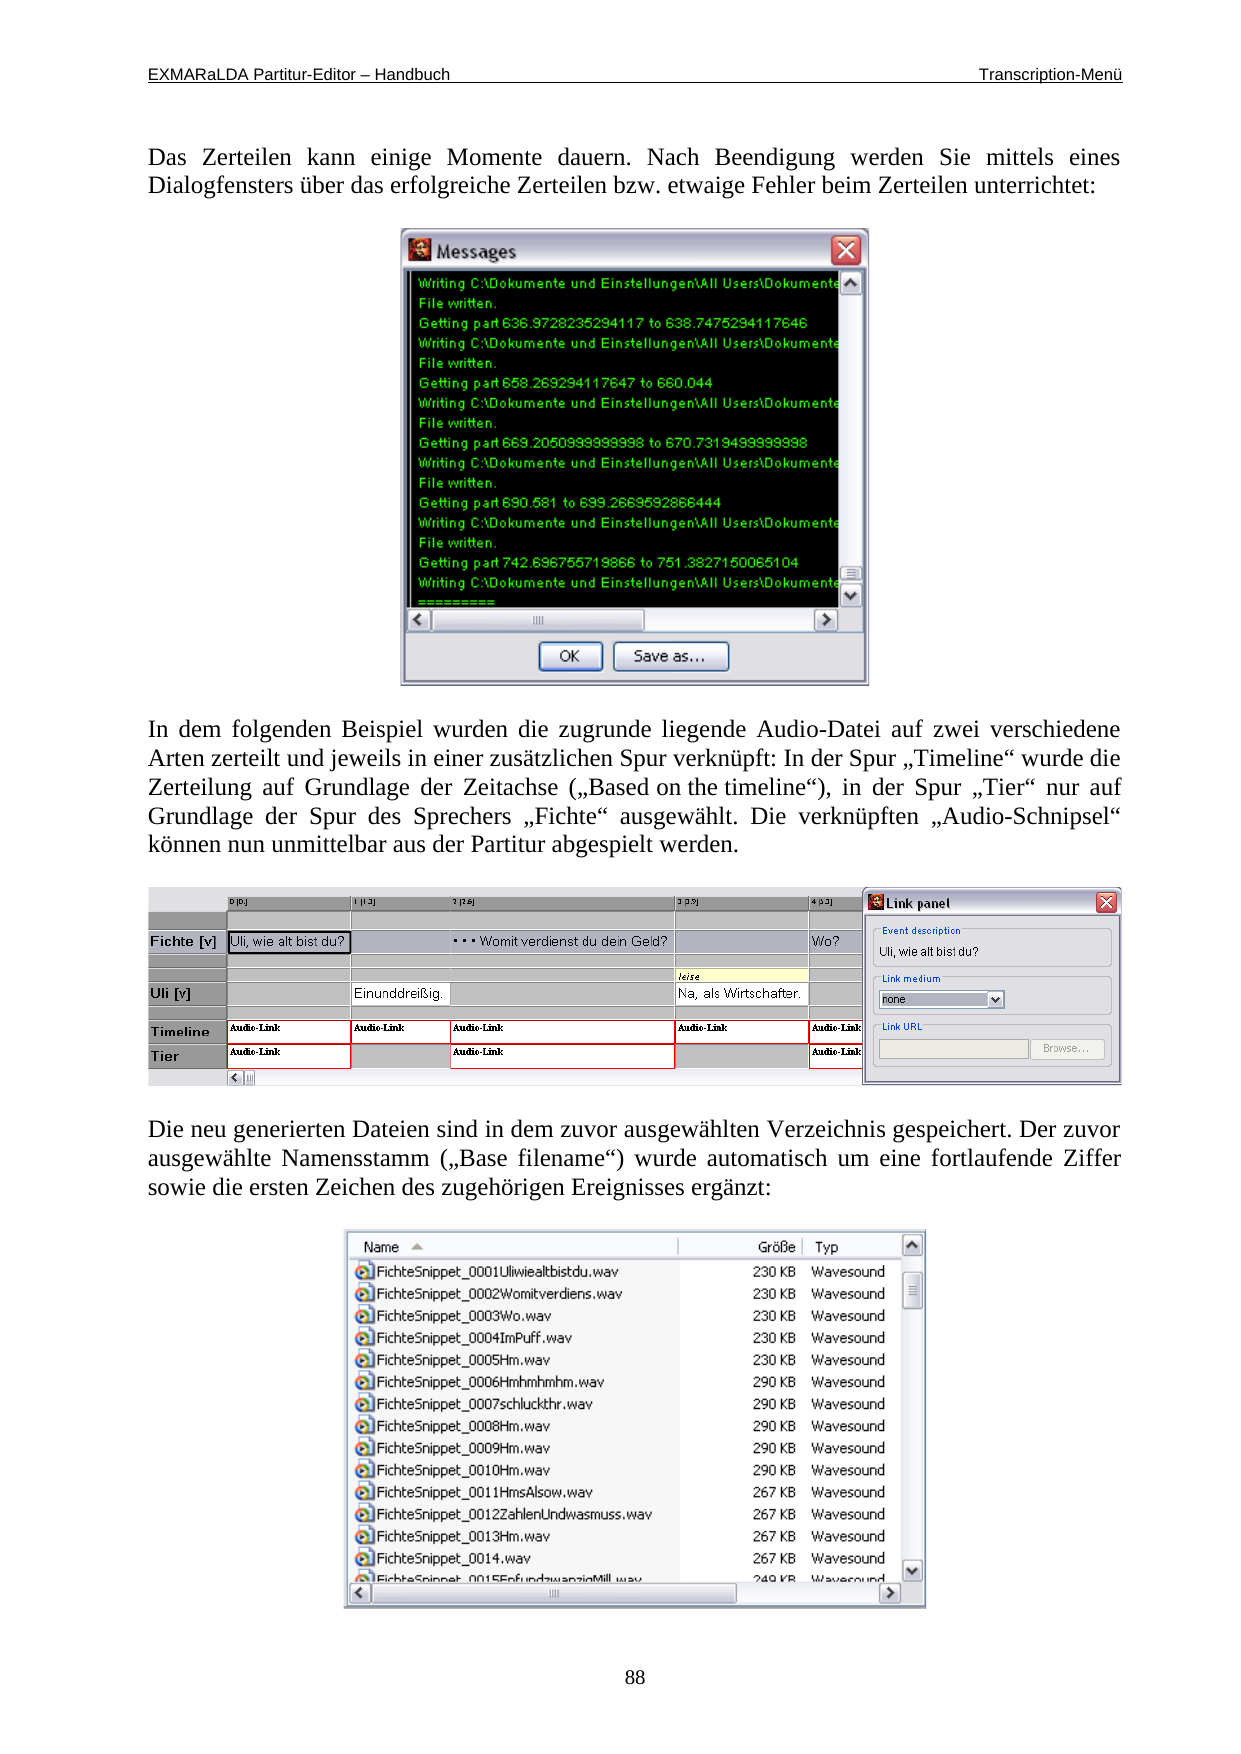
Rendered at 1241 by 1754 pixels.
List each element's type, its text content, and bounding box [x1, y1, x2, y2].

text In dem folgenden Beispiel wurden die zugrunde liegende Audio-Datei auf zwei verschiedene Arten zerteilt und jeweils in einer zusätzlichen Spur verknüpft: In der Spur „Timeline“ wurde die Zerteilung auf Grundlage der Zeitachse („Based on the timeline“), in der Spur „Tier“ nur auf Grundlage der Spur des Sprechers „Fichte“ ausgewählt. Die verknüpften „Audio-Schnipsel“ können nun unmittelbar aus der Partitur abgespielt werden. [148, 714, 1122, 858]
text Das Zerteilen kann einige Momente dauern. Nach Beendigung werden Sie mittels eines Dialogfensters über das erfolgreiche Zerteilen bzw. etwaige Fehler beim Zerteilen unterrichtet: [148, 142, 1122, 199]
picture [400, 228, 870, 686]
picture [148, 887, 1122, 1086]
text Die neu generierten Dateien sind in dem zuvor ausgewählten Verzeichnis gespeichert. Der zuvor ausgewählte Namensstamm („Base filename“) wurde automatisch um eine fortlaufende Ziffer sowie die ersten Zeichen des zugehörigen Ereignisses ergänzt: [148, 1114, 1122, 1201]
picture [343, 1229, 927, 1609]
